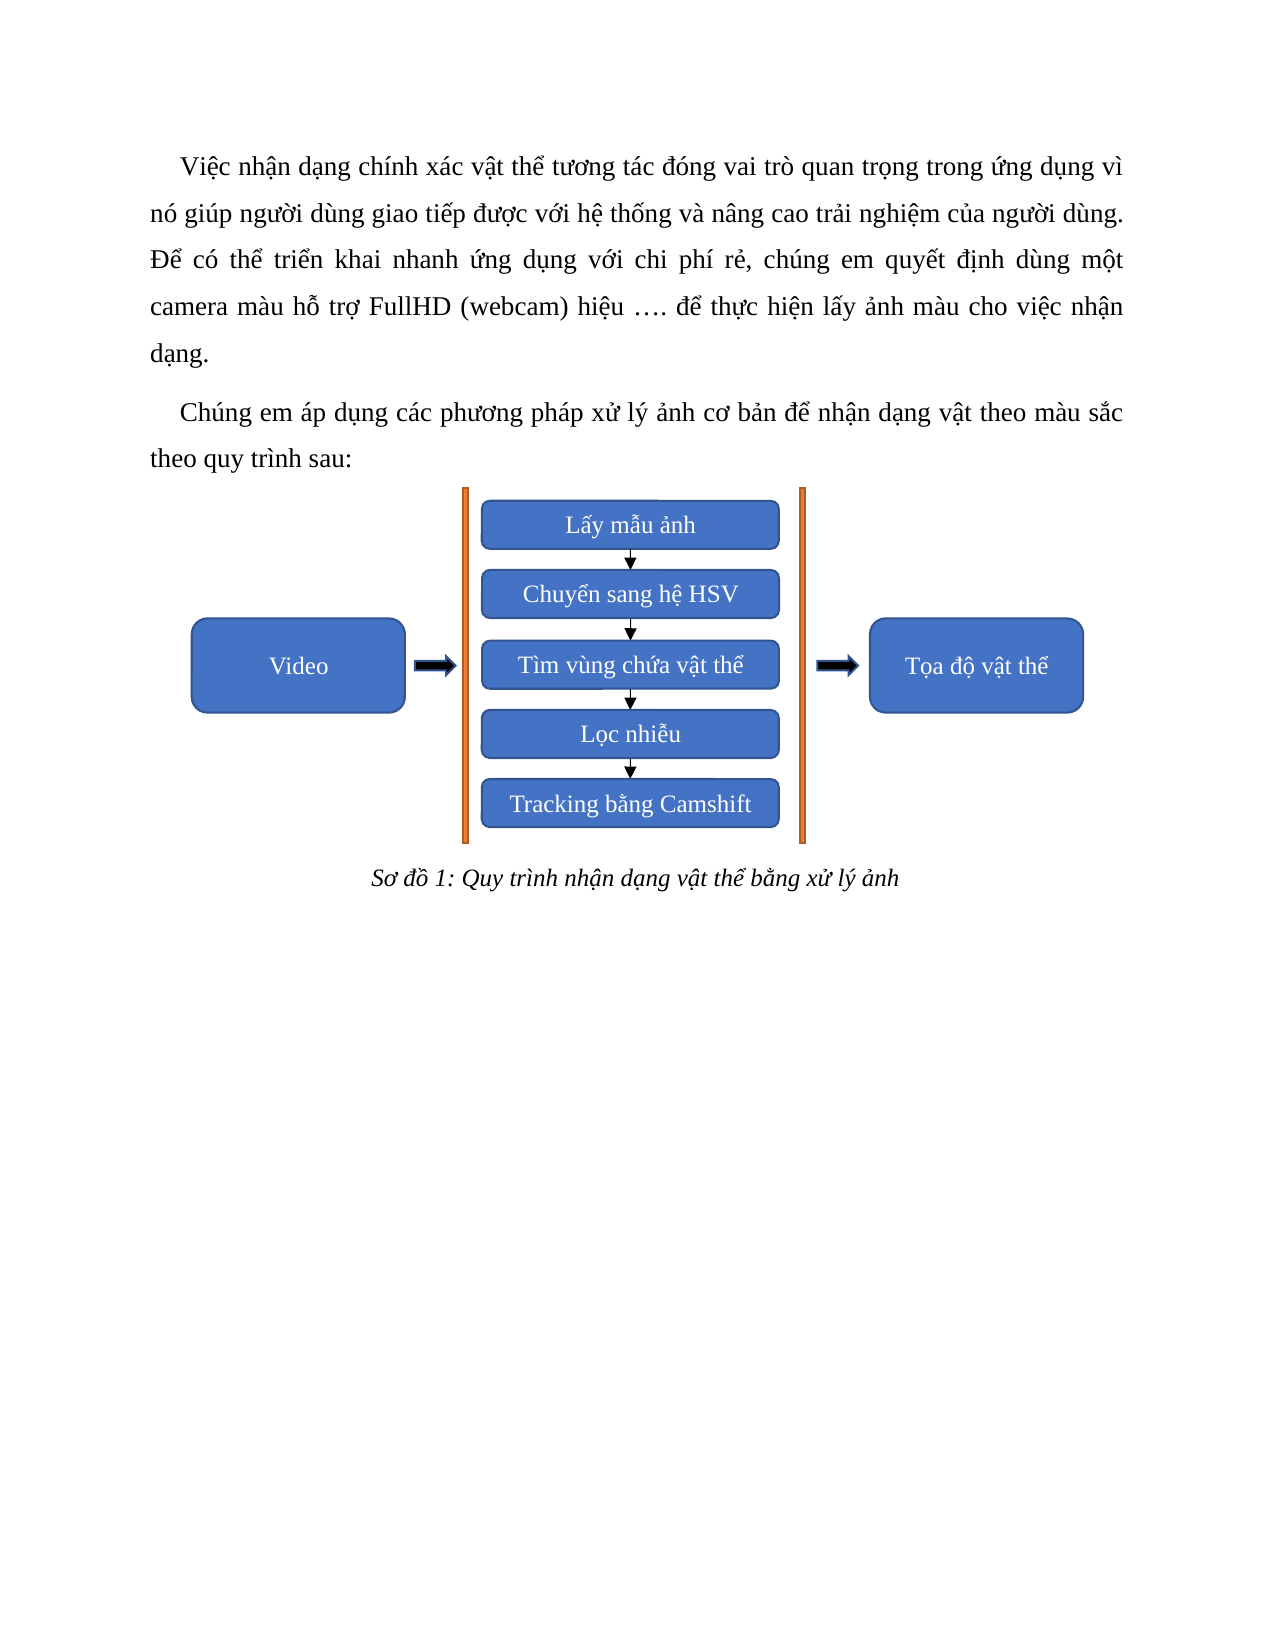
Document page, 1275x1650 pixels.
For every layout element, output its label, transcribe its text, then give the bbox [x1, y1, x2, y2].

text Việc nhận dạng chính xác vật thể tương tác đóng vai trò quan trọng trong ứng dụng vì nó giúp người dùng giao tiếp được với hệ thống và nâng cao trải nghiệm của người dùng. Để có thể triển khai nhanh ứng dụng với chi phí rẻ, chúng em quyết định dùng một camera màu hỗ trợ FullHD (webcam) hiệu …. để thực hiện lấy ảnh màu cho việc nhận dạng. [150, 150, 1125, 368]
text Chúng em áp dụng các phương pháp xử lý ảnh cơ bản để nhận dạng vật theo màu sắc theo quy trình sau: [150, 396, 1125, 474]
